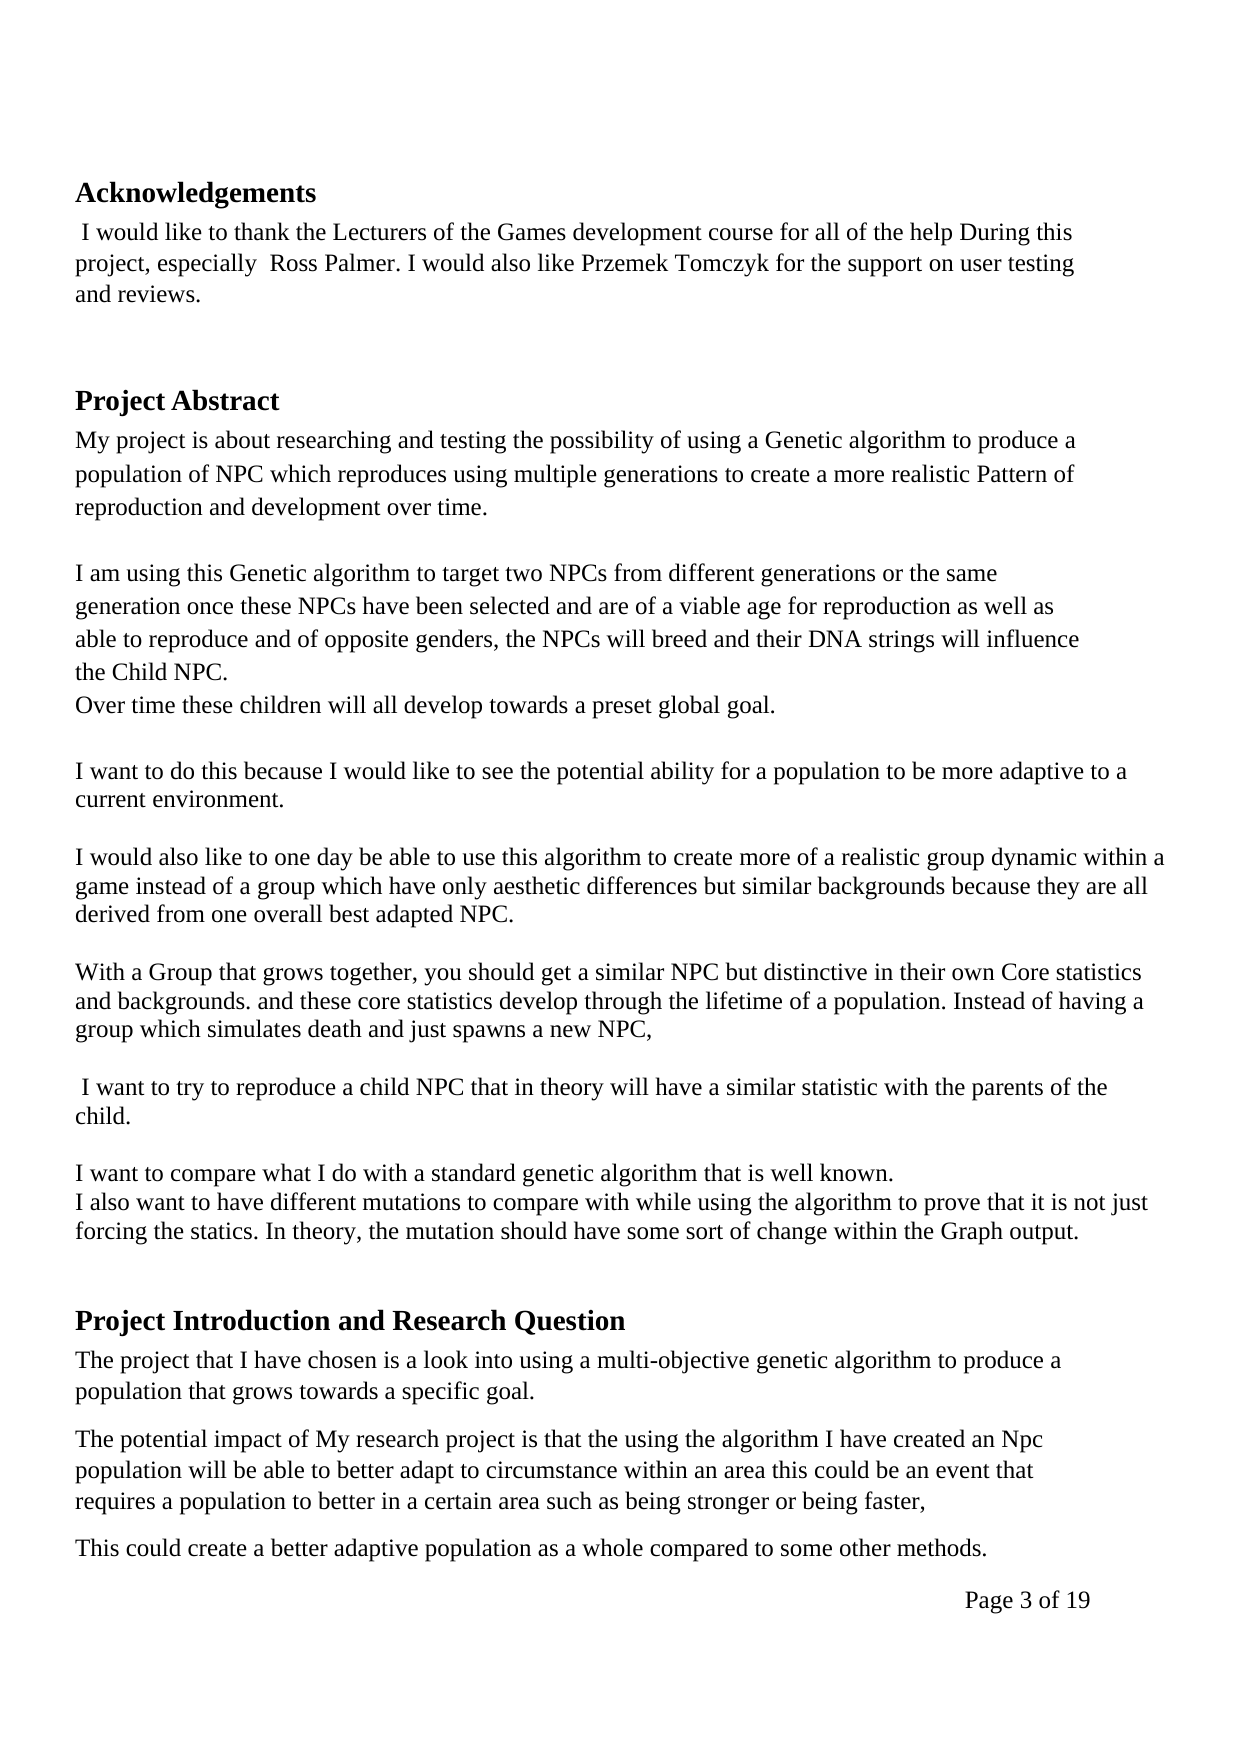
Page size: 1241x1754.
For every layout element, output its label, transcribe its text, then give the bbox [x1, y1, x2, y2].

subtitle Project Introduction and Research Question [75, 1303, 1090, 1336]
text Over time these children will all develop towards a preset global goal. [75, 690, 1090, 718]
text I also want to have different mutations to compare with while using the algorithm to prove that it is not just forcing the statics. In theory, the mutation should have some sort of change within the Graph output. [75, 1187, 1165, 1244]
text I want to try to reproduce a child NPC that in theory will have a similar statistic with the parents of the child. [75, 1072, 1165, 1129]
text My project is about researching and testing the possibility of using a Genetic algorithm to produce a population of NPC which reproduces using multiple generations to create a more realistic Pattern of reproduction and development over time. [75, 426, 1090, 520]
text I want to do this because I would like to see the potential ability for a population to be more adaptive to a current environment. [75, 756, 1165, 813]
text I am using this Genetic algorithm to target two NPCs from different generations or the same generation once these NPCs have been selected and are of a viable age for reproduction as well as able to reproduce and of opposite genders, the NPCs will breed and their DNA strings will influence the Child NPC. [75, 558, 1090, 686]
subtitle Acknowledgements [75, 175, 1090, 208]
text The project that I have chosen is a look into using a multi-objective genetic algorithm to produce a population that grows towards a specific goal. [75, 1345, 1090, 1405]
text With a Group that grows together, you should get a similar NPC but distinctive in their own Core statistics and backgrounds. and these core statistics develop through the lifetime of a population. Instead of having a group which simulates death and just spawns a new NPC, [75, 957, 1165, 1043]
text I would also like to one day be able to use this algorithm to create more of a realistic group dynamic within a game instead of a group which have only aesthetic differences but similar backgrounds because they are all derived from one overall best adapted NPC. [75, 842, 1165, 928]
text I would like to thank the Lecturers of the Games development course for all of the help During this project, especially Ross Palmer. I would also like Przemek Tomczyk for the support on user testing and reviews. [75, 217, 1090, 308]
text This could create a better adaptive population as a whole compared to some other methods. [75, 1533, 1090, 1562]
subtitle Project Abstract [75, 383, 1090, 417]
text I want to compare what I do with a standard genetic algorithm that is well known. [75, 1158, 1165, 1187]
text The potential impact of My research project is that the using the algorithm I have created an Npc population will be able to better adapt to circumstance within an area this could be an event that requires a population to better in a certain area such as being stronger or being faster, [75, 1424, 1090, 1514]
